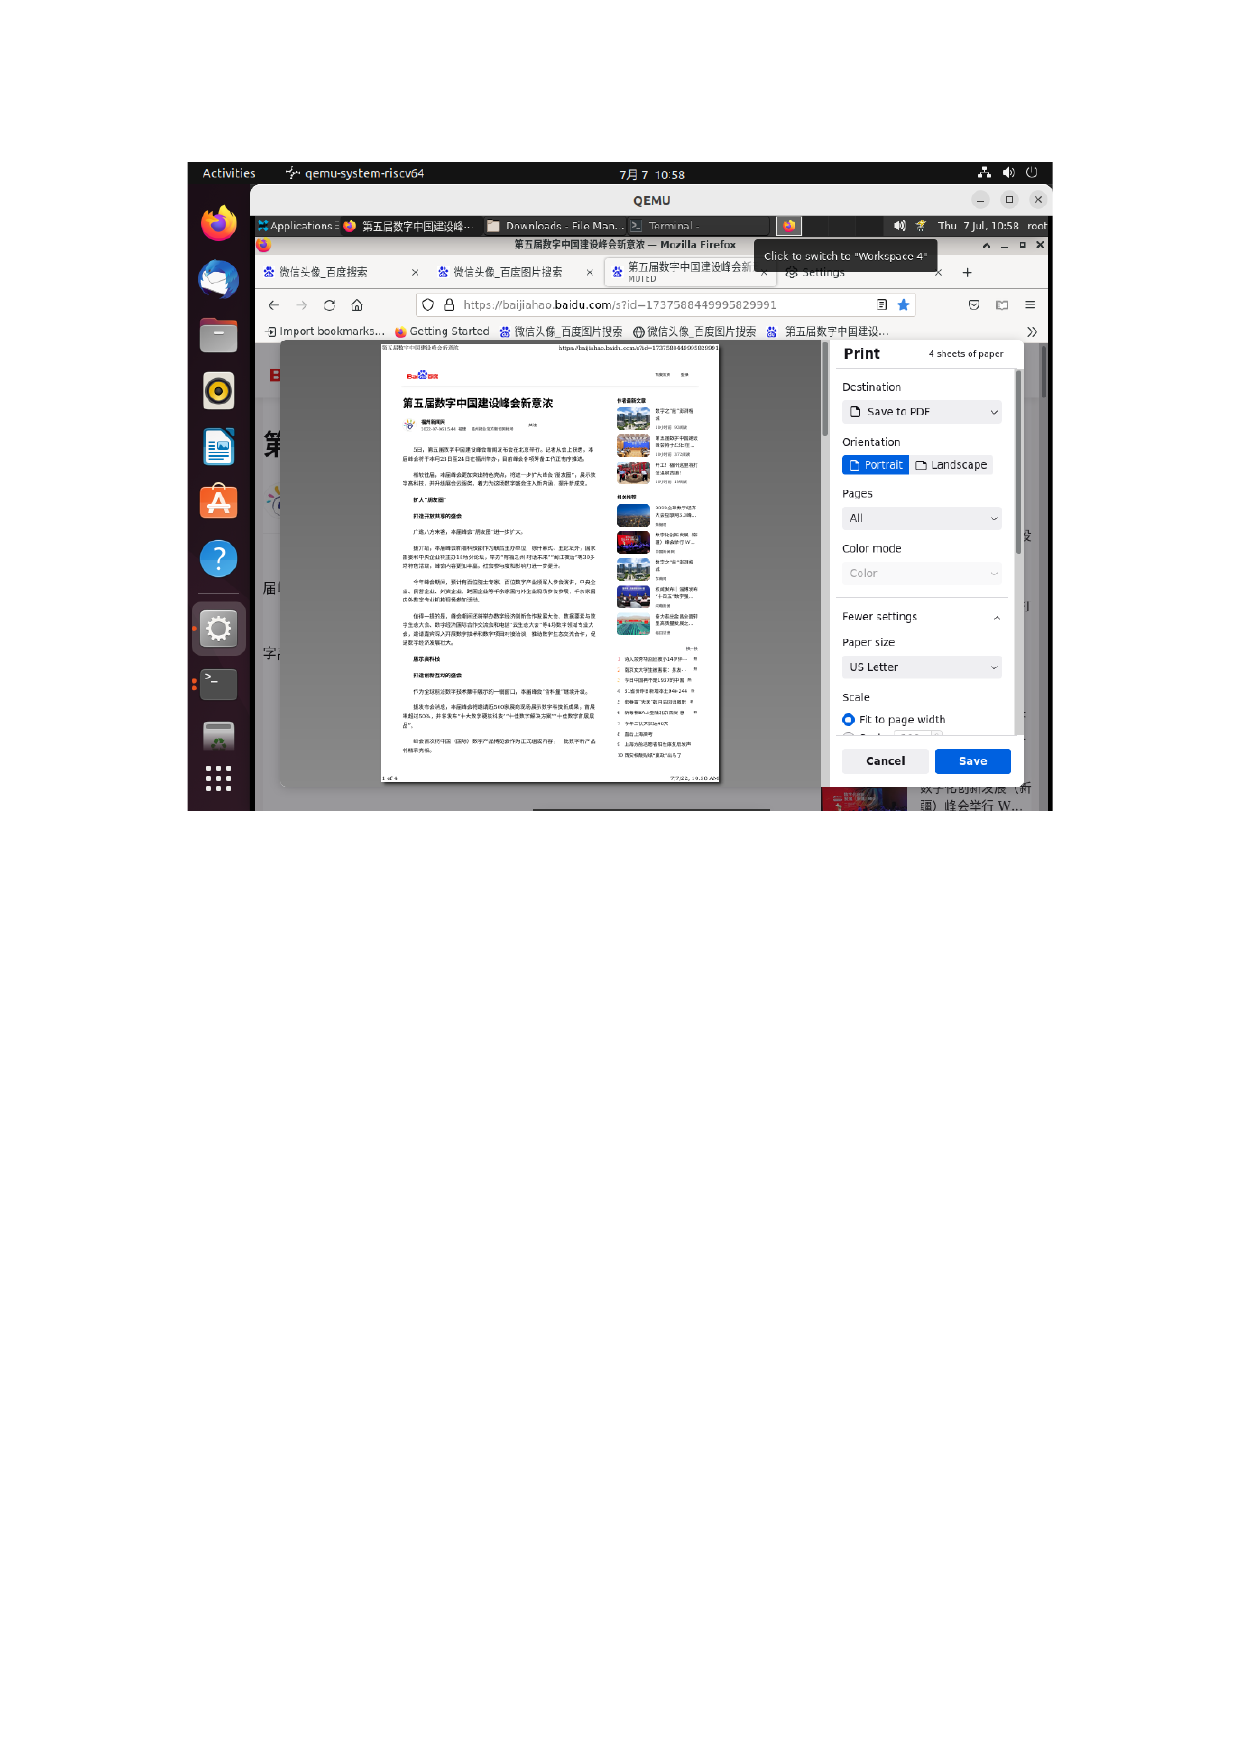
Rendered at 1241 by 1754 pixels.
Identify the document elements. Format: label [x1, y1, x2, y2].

picture [187, 162, 1053, 811]
